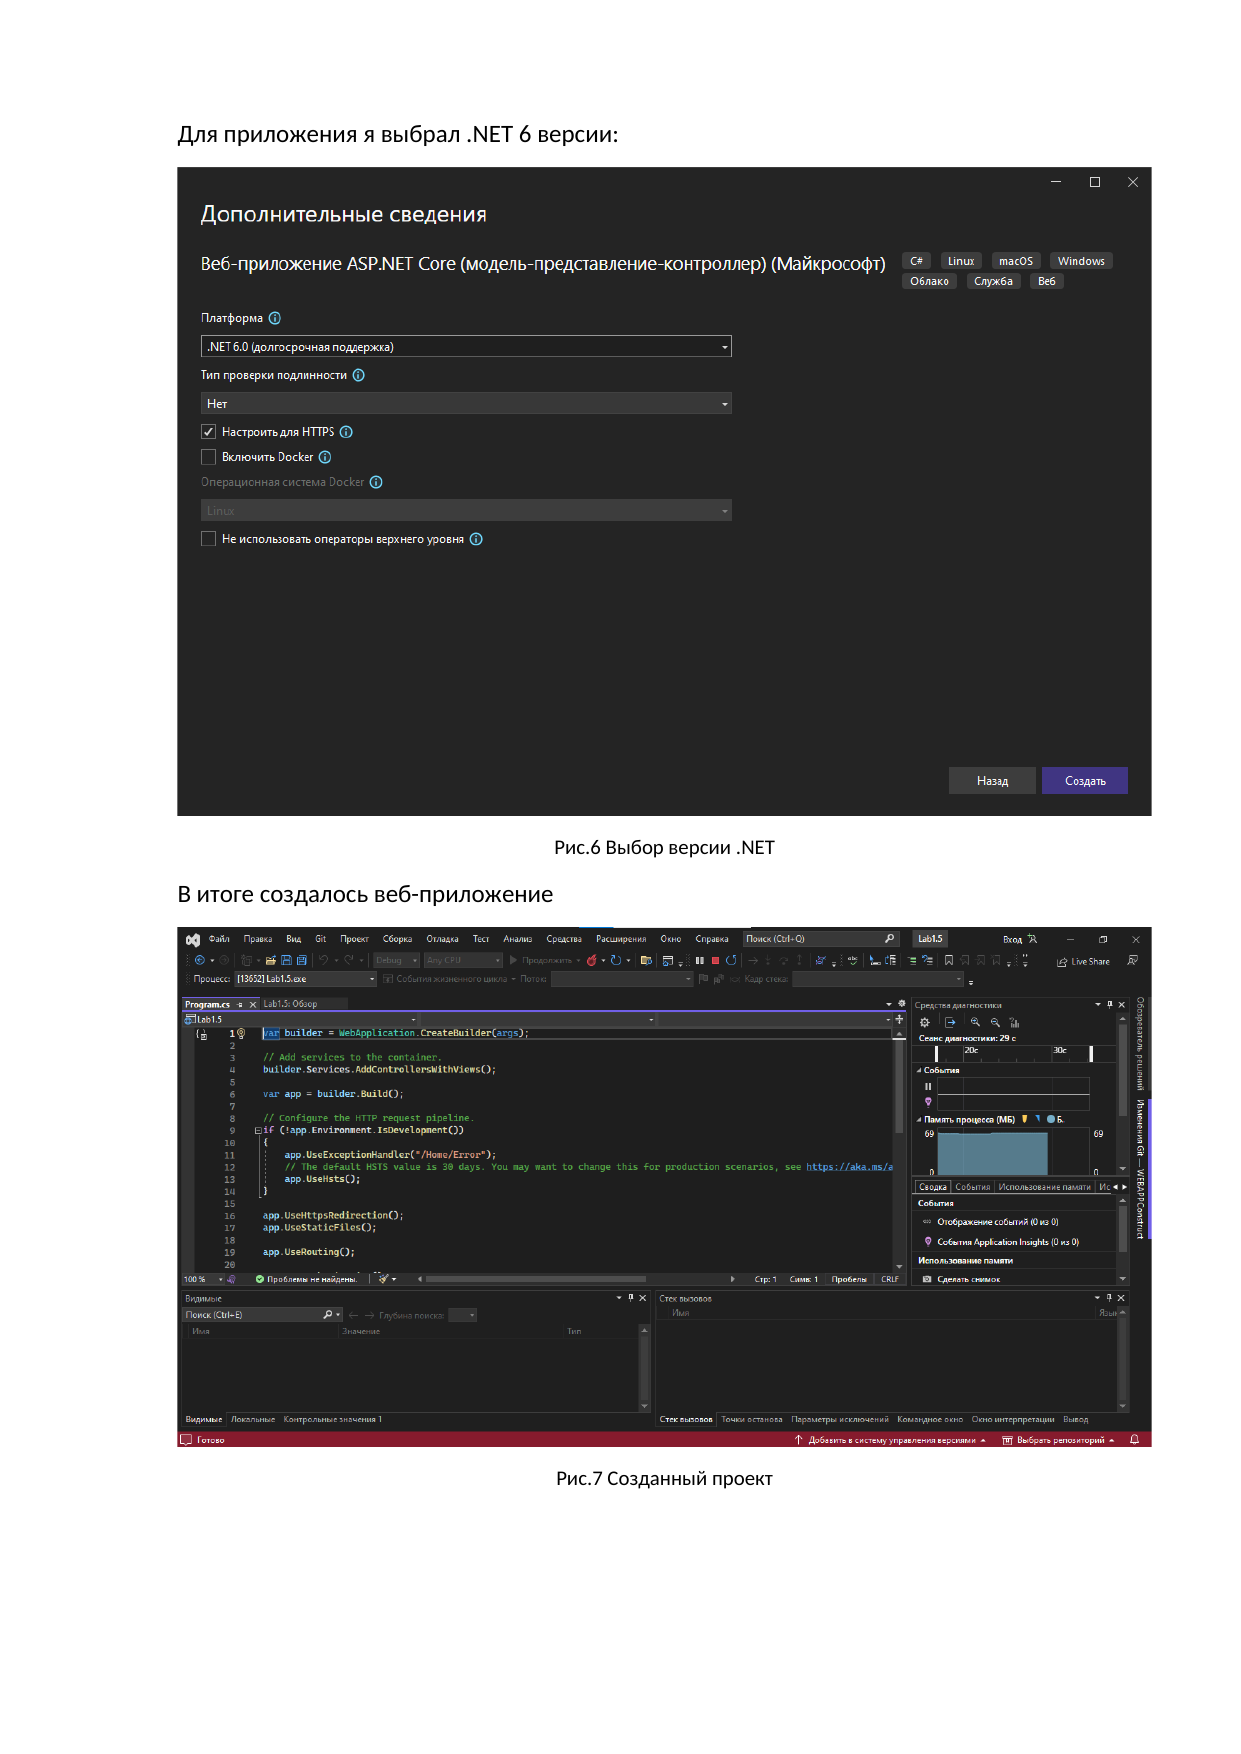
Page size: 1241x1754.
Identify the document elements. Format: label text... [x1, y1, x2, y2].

text Рис.6 Выбор версии .NET [177, 834, 1152, 859]
text В итоге создалось веб-приложение [177, 878, 1152, 908]
text Рис.7 Созданный проект [177, 1465, 1152, 1491]
picture [177, 927, 1152, 1447]
picture [177, 167, 1152, 816]
text Для приложения я выбрал .NET 6 версии: [177, 118, 1152, 149]
